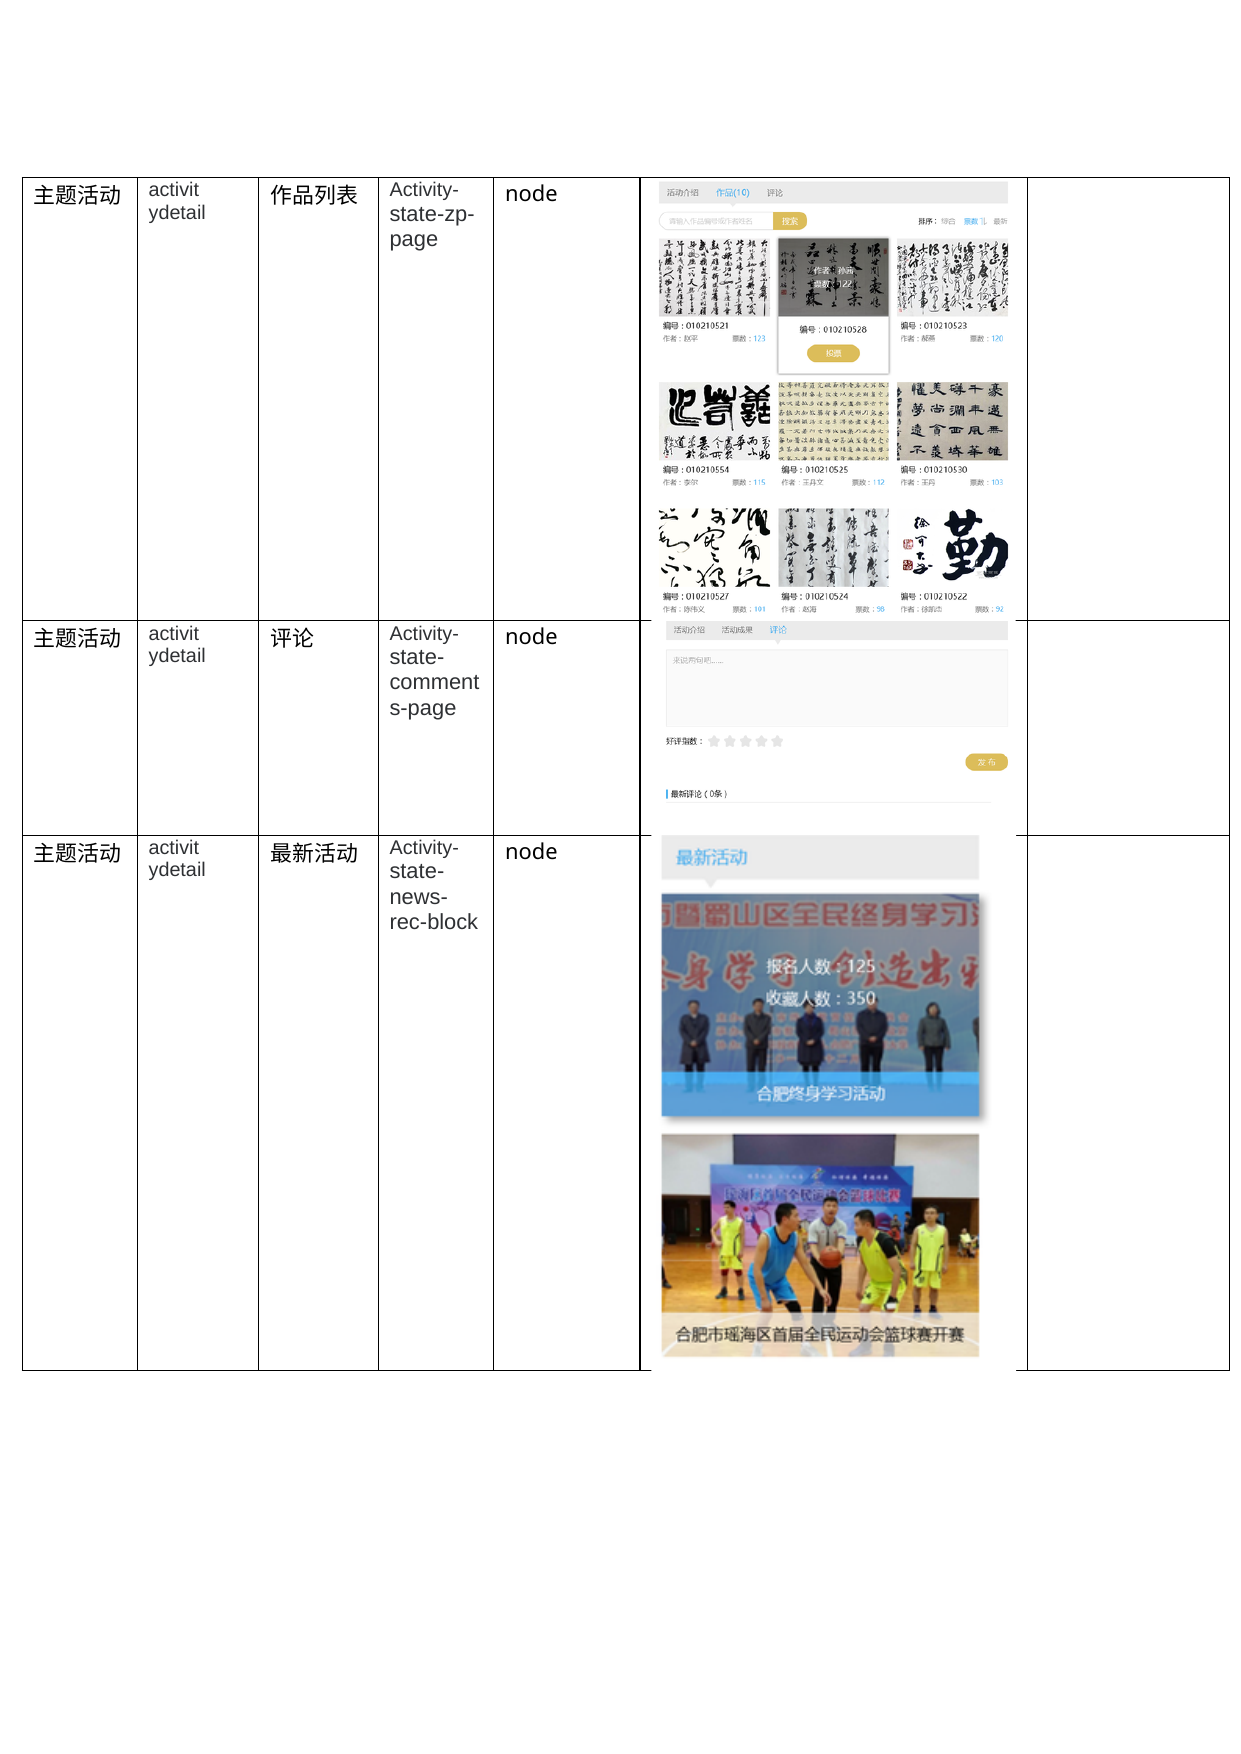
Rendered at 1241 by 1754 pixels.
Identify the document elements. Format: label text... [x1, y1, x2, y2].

table_cell activitydetail [138, 836, 258, 1370]
picture [651, 178, 1017, 1371]
table_cell Activity-state-zp-page [379, 178, 493, 620]
table_cell activitydetail [138, 178, 258, 620]
table_cell node [494, 178, 639, 620]
table_cell [641, 178, 651, 620]
table_cell Activity-state-news-rec-block [379, 836, 493, 1370]
table_cell [641, 836, 651, 1370]
table_cell [641, 621, 651, 834]
table_cell [1028, 178, 1229, 620]
table_cell [1028, 621, 1229, 834]
table_cell activitydetail [138, 621, 258, 834]
table_cell [1016, 178, 1027, 620]
table_cell node [494, 621, 639, 834]
table_cell 主题活动 [23, 621, 137, 834]
table_cell 作品列表 [259, 178, 378, 620]
table_cell 评论 [259, 621, 378, 834]
table_cell [1017, 836, 1027, 1370]
table_cell 主题活动 [23, 836, 137, 1370]
table_cell node [494, 836, 639, 1370]
table_cell [1016, 621, 1027, 834]
table_cell 主题活动 [23, 178, 137, 620]
table_cell 最新活动 [259, 836, 378, 1370]
table_cell Activity-state-comments-page [379, 621, 493, 834]
table_cell [1028, 836, 1229, 1370]
